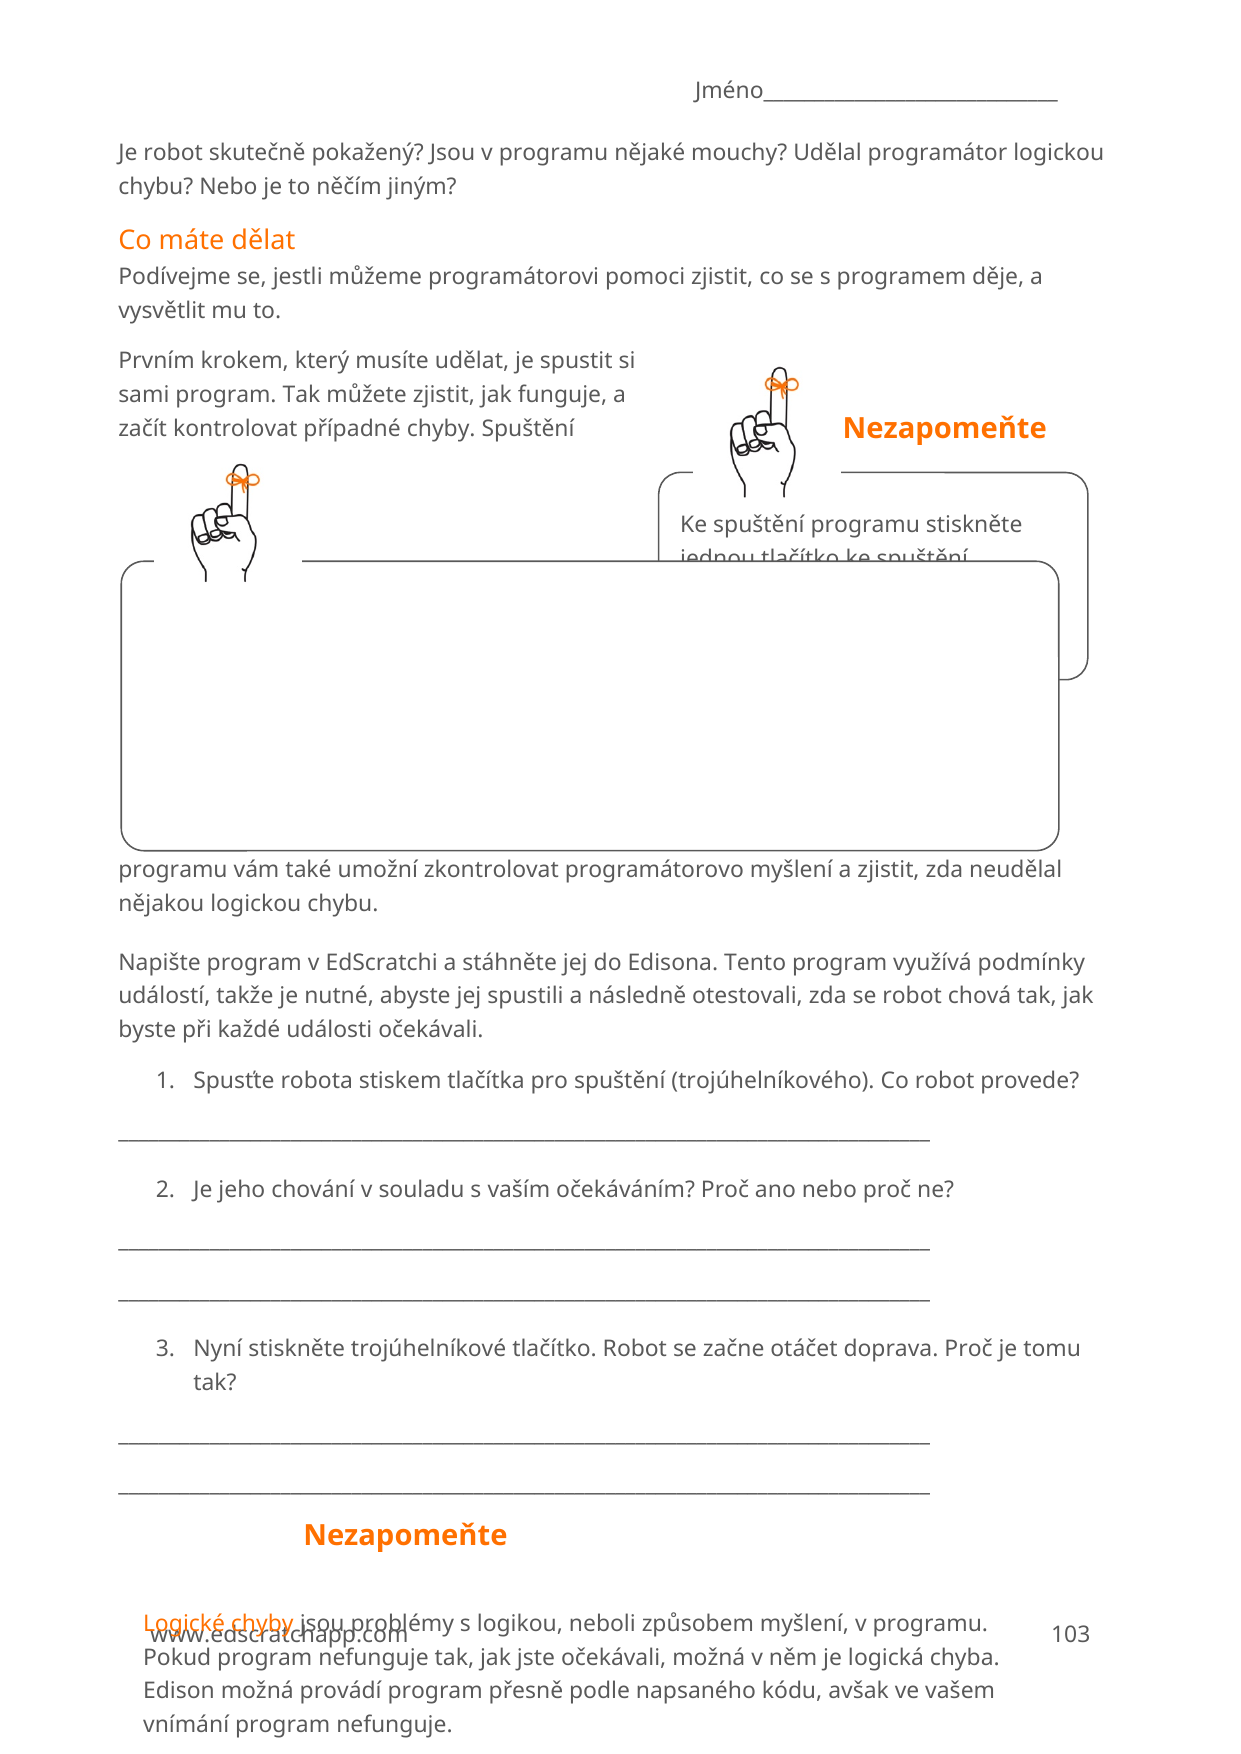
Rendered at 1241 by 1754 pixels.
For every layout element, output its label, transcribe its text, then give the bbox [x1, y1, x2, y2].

text ________________________________________________________________________________ [118, 1417, 1122, 1448]
list Nyní stiskněte trojúhelníkové tlačítko. Robot se začne otáčet doprava. Proč je tomu tak? [156, 1332, 1122, 1397]
text Podívejme se, jestli můžeme programátorovi pomoci zjistit, co se s programem děje, a vysvětlit mu to. [118, 260, 1122, 325]
text Prvním krokem, který musíte udělat, je spustit si sami program. Tak můžete zjistit, jak funguje, a začít kontrolovat případné chyby. Spuštění programu vám také umožní zkontrolovat programátorovo myšlení a zjistit, zda neudělal nějakou logickou chybu. [118, 344, 1122, 918]
text Napište program v EdScratchi a stáhněte jej do Edisona. Tento program využívá podmínky událostí, takže je nutné, abyste jej spustili a následně otestovali, zda se robot chová tak, jak byste při každé události očekávali. [118, 946, 1122, 1044]
text ________________________________________________________________________________ [118, 1114, 1122, 1145]
text Je robot skutečně pokažený? Jsou v programu nějaké mouchy? Udělal programátor logickou chybu? Nebo je to něčím jiným? [118, 136, 1122, 201]
text ________________________________________________________________________________ [118, 1274, 1122, 1305]
picture [154, 443, 302, 601]
list Spusťte robota stiskem tlačítka pro spuštění (trojúhelníkového). Co robot provede? [156, 1064, 1122, 1095]
text ________________________________________________________________________________ [118, 1467, 1122, 1498]
text ________________________________________________________________________________ [118, 1223, 1122, 1254]
picture [693, 344, 841, 518]
subtitle Co máte dělat [118, 221, 1122, 257]
list Je jeho chování v souladu s vaším očekáváním? Proč ano nebo proč ne? [156, 1173, 1122, 1204]
